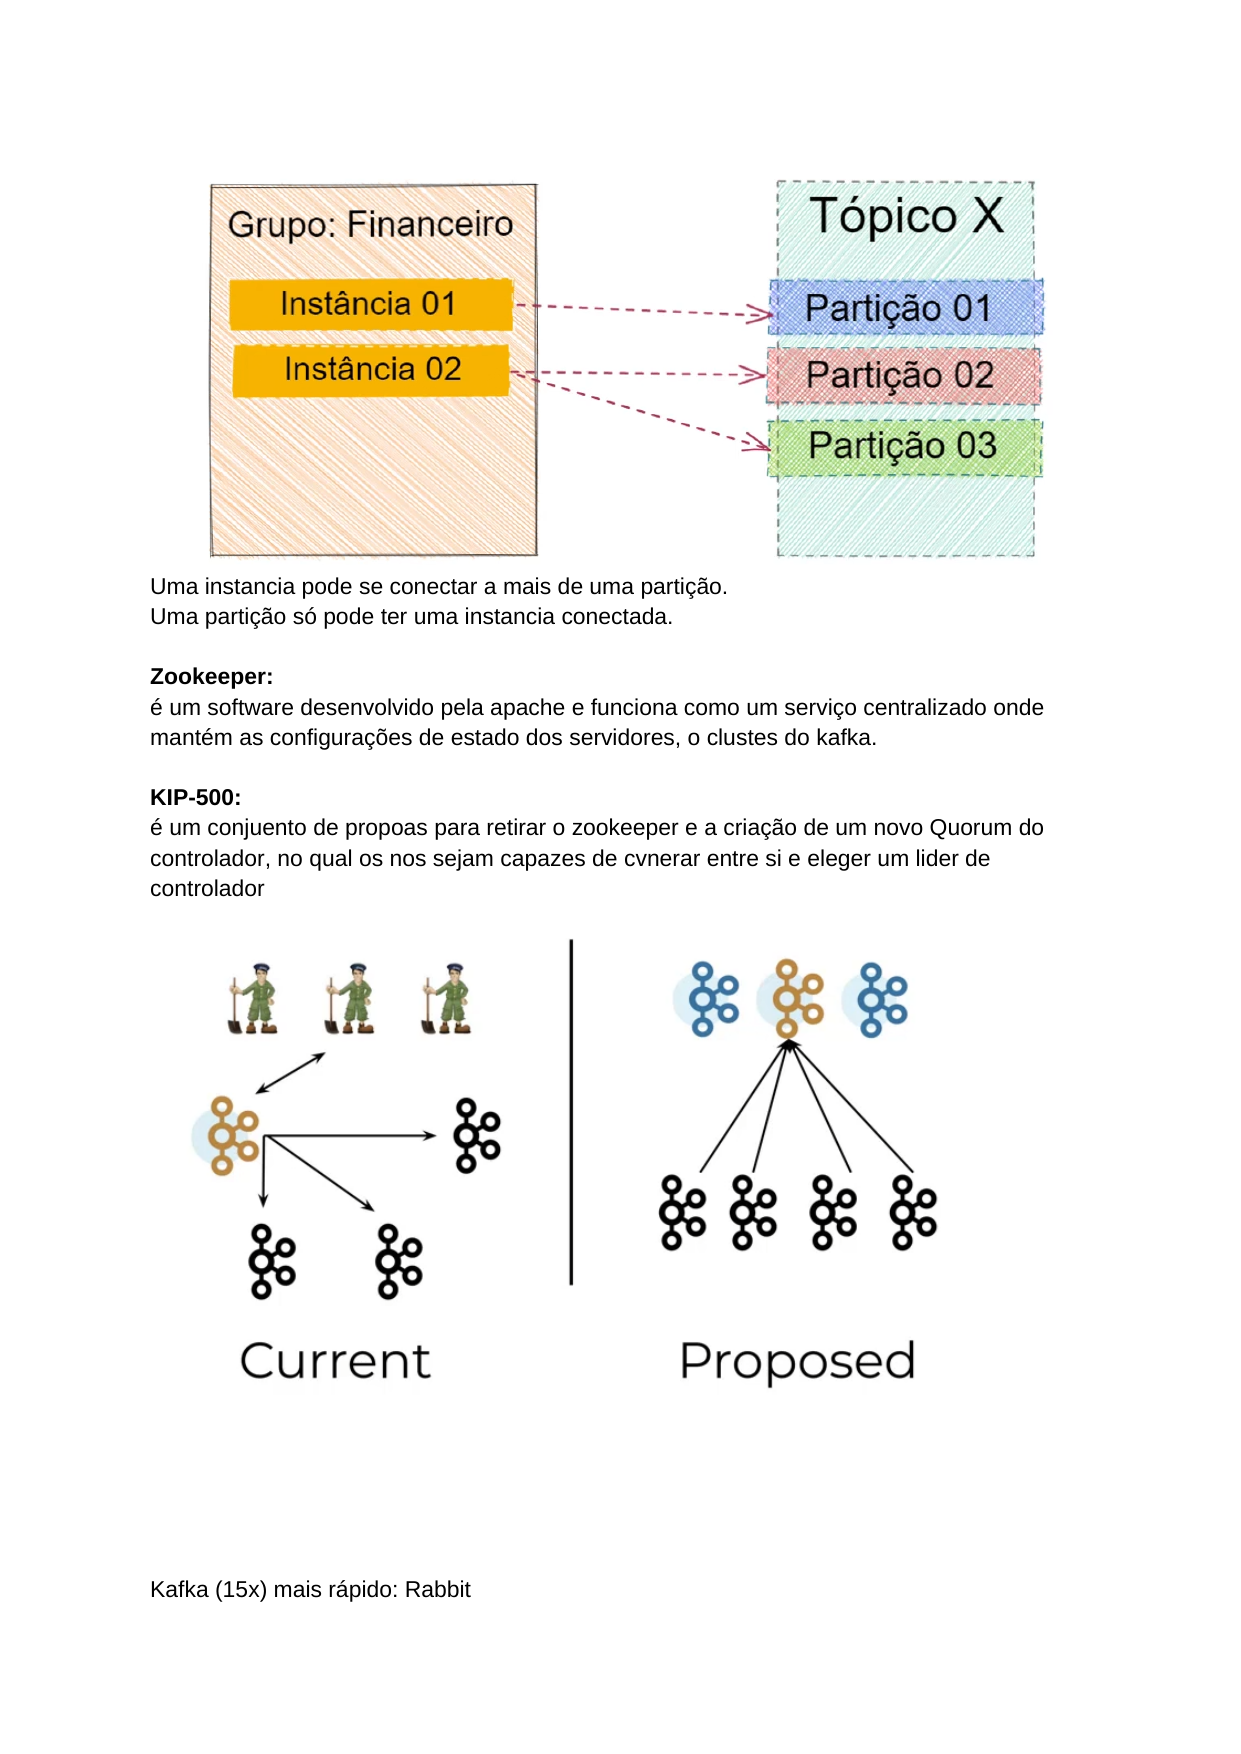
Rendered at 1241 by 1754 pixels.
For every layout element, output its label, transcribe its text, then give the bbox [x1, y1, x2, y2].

picture [150, 905, 1091, 1422]
text é um conjuento de propoas para retirar o zookeeper e a criação de um novo Quorum do controlador, no qual os nos sejam capazes de cvnerar entre si e eleger um lider de controlador [150, 814, 1090, 901]
text é um software desenvolvido pela apache e funciona como um serviço centralizado onde mantém as configurações de estado dos servidores, o clustes do kafka. [150, 693, 1090, 750]
text Uma instancia pode se conectar a mais de uma partição. [150, 573, 1090, 599]
text Zookeeper: [150, 663, 1090, 689]
text Uma partição só pode ter uma instancia conectada. [150, 603, 1090, 629]
picture [150, 150, 1091, 569]
text Kafka (15x) mais rápido: Rabbit [150, 1576, 1090, 1603]
text KIP-500: [150, 784, 1090, 810]
